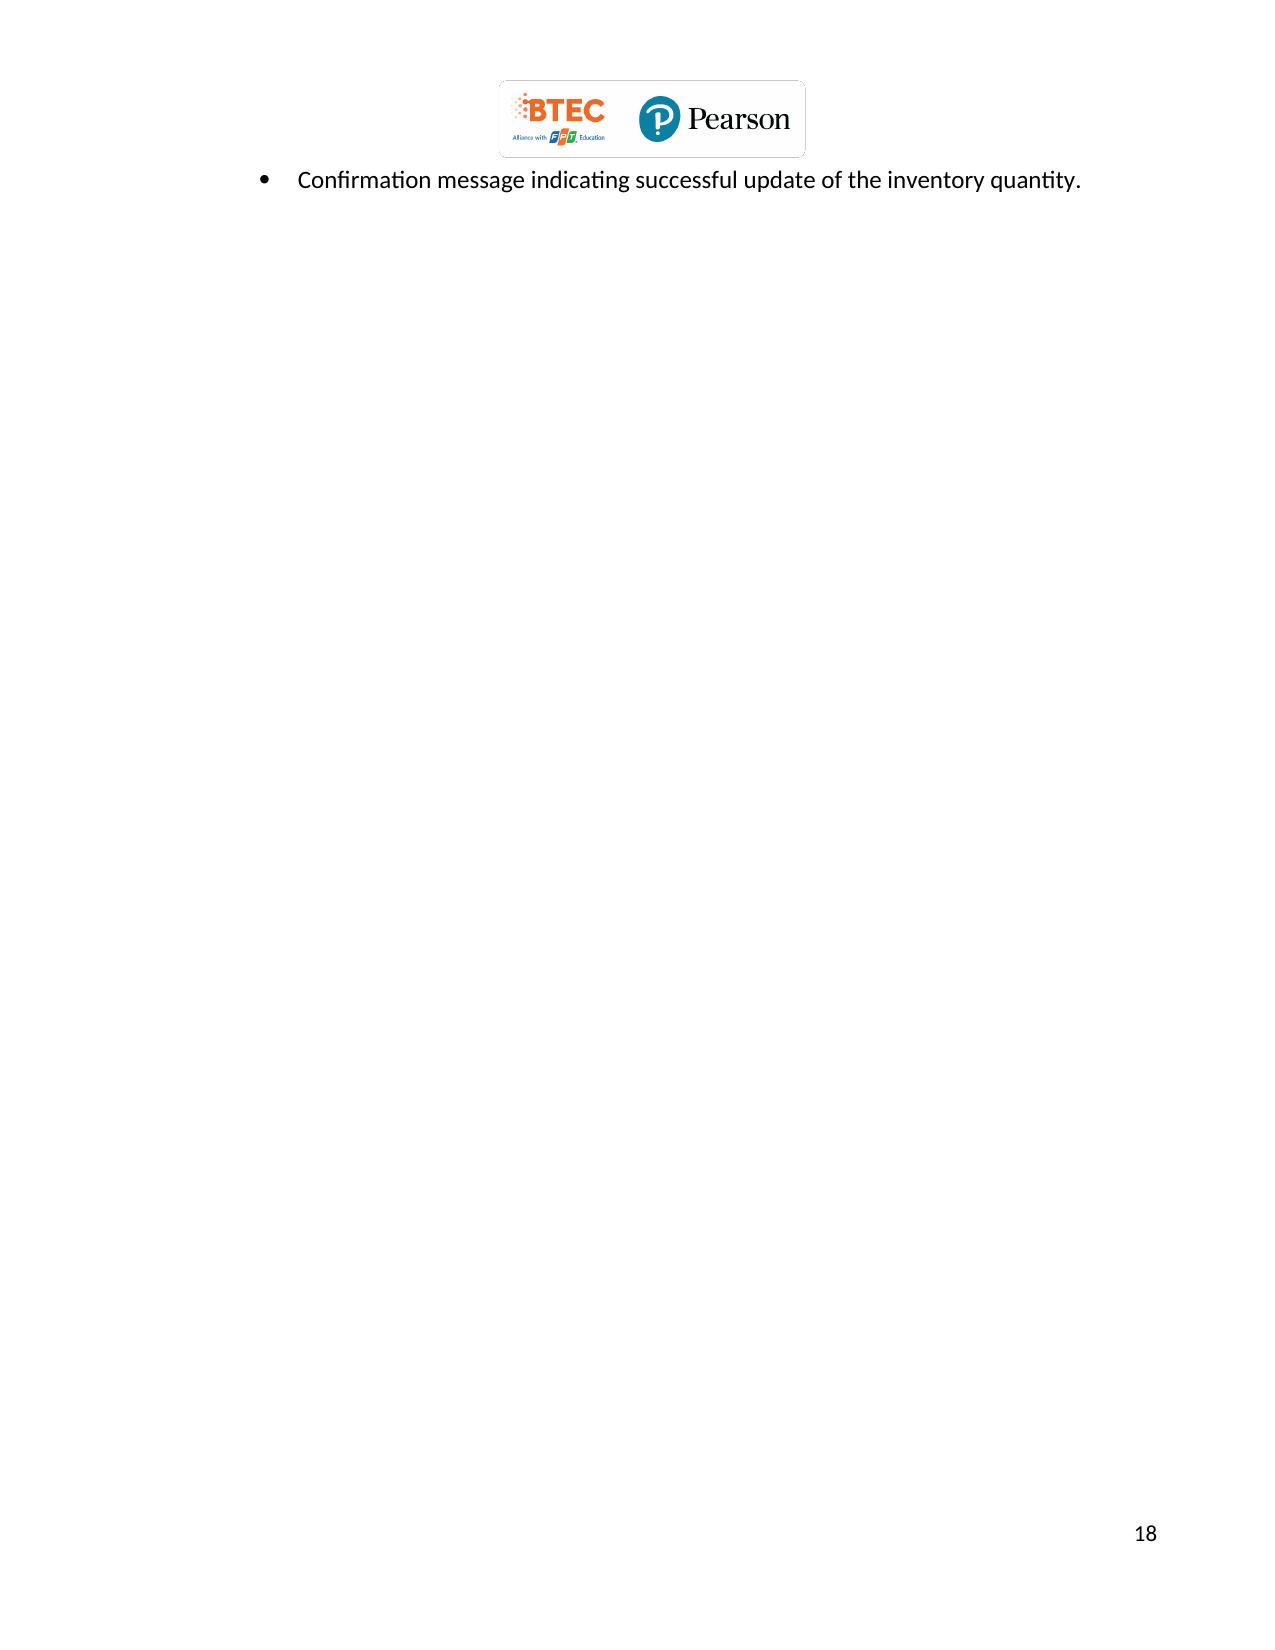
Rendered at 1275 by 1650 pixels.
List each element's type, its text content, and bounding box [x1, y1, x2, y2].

picture [492, 75, 812, 164]
list Confirmation message indicating successful update of the inventory quantity. [260, 164, 1157, 194]
